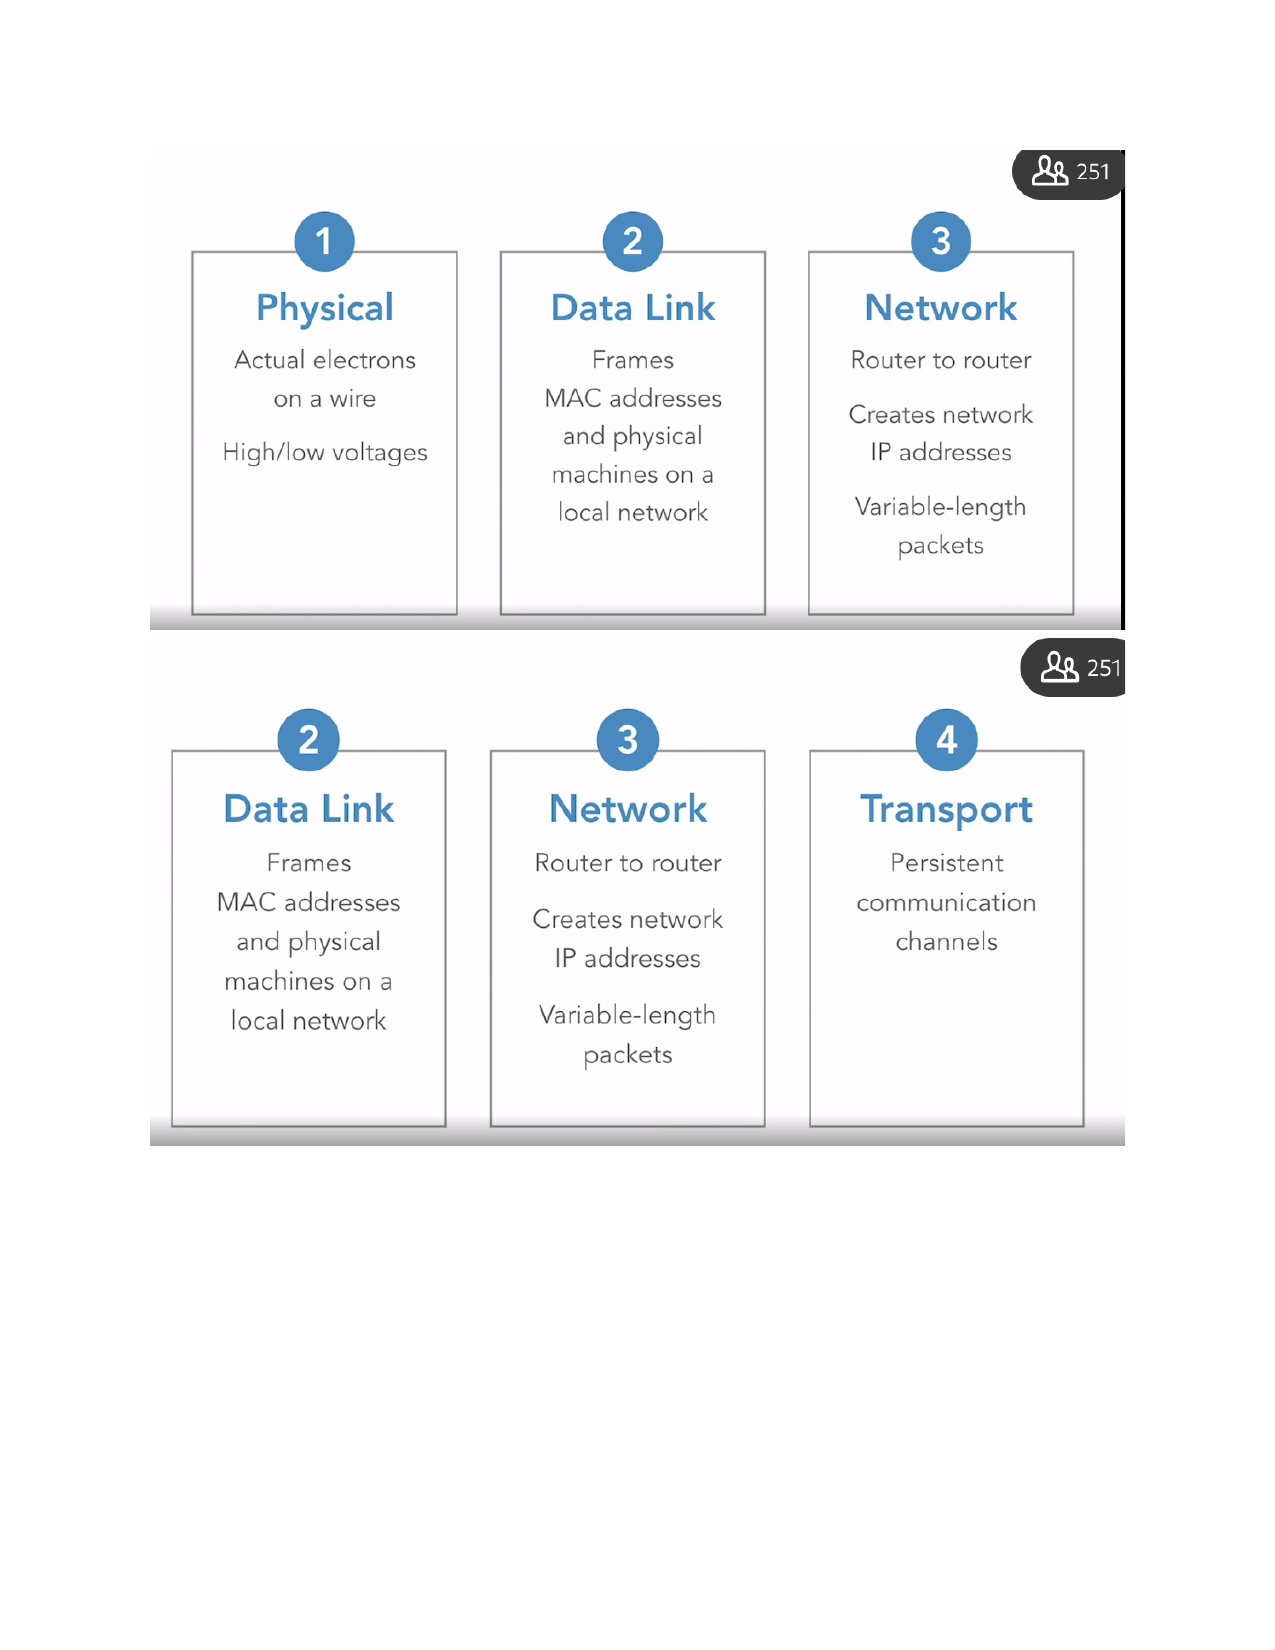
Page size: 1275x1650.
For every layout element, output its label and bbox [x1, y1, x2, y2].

picture [150, 633, 1125, 1146]
picture [150, 150, 1125, 630]
